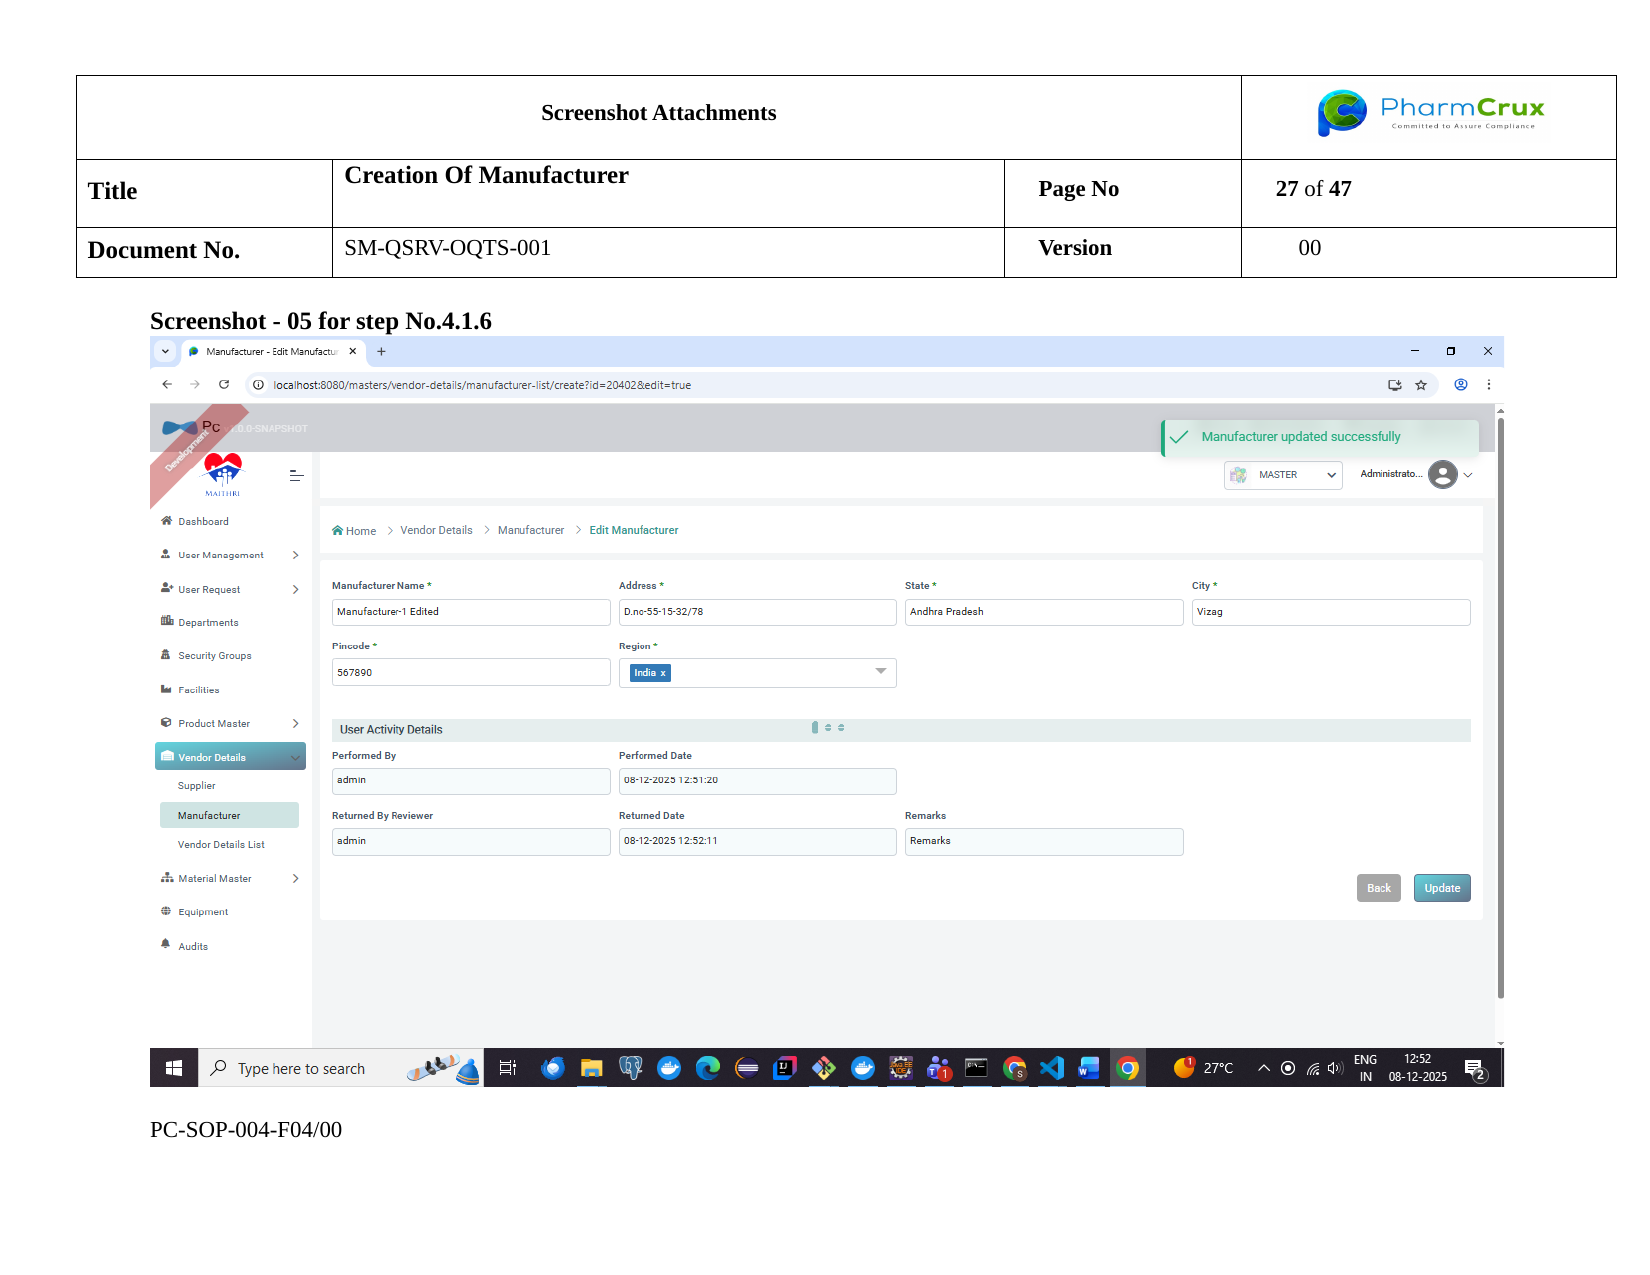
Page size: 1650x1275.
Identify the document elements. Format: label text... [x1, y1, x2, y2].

picture [1307, 82, 1551, 143]
picture [150, 336, 1505, 1087]
text Screenshot - 05 for step No.4.1.6 [150, 306, 1500, 336]
